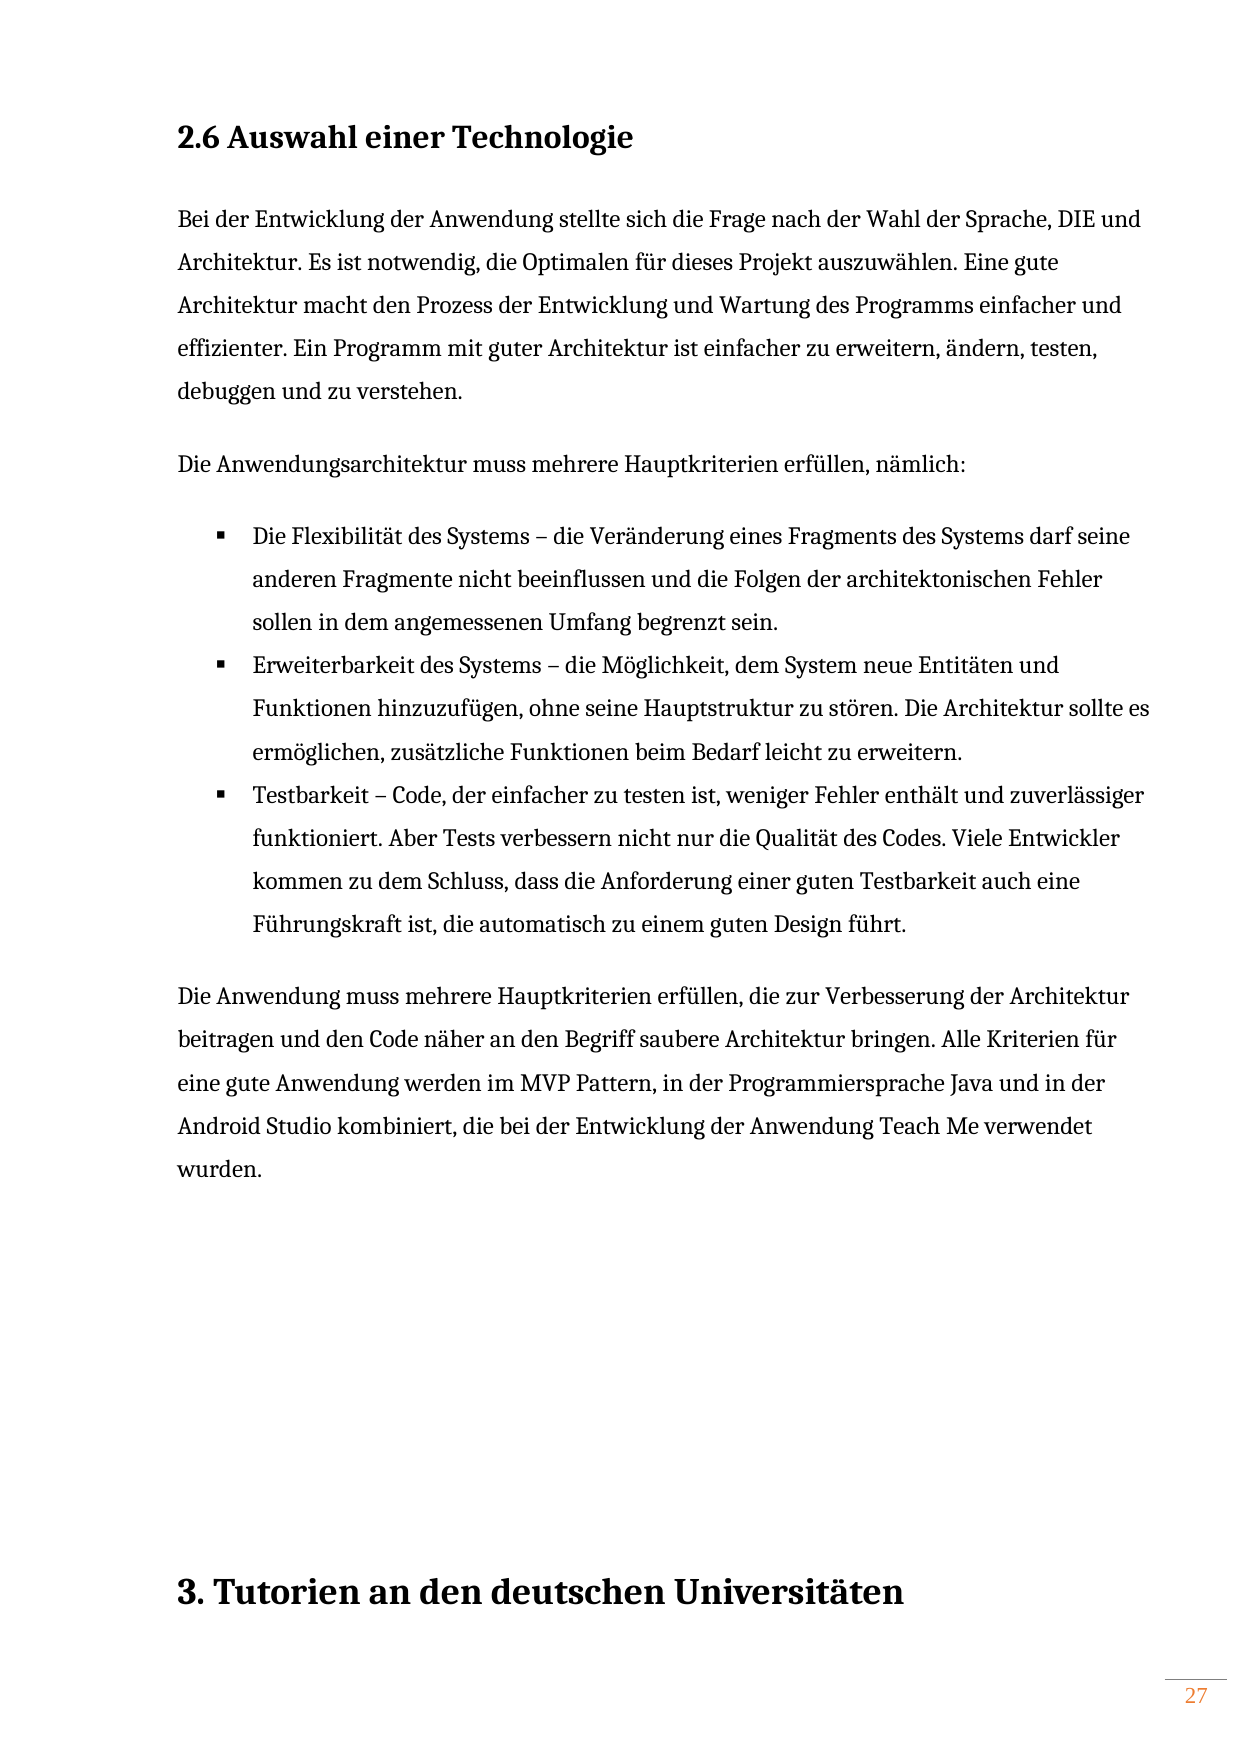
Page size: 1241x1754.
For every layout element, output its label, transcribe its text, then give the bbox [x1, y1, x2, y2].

list Erweiterbarkeit des Systems – die Möglichkeit, dem System neue Entitäten und Funktionen hinzuzufügen, ohne seine Hauptstruktur zu stören. Die Architektur sollte es ermöglichen, zusätzliche Funktionen beim Bedarf leicht zu erweitern. [215, 651, 1152, 766]
subtitle 2.6 Auswahl einer Technologie [177, 118, 1152, 156]
list Die Flexibilität des Systems – die Veränderung eines Fragments des Systems darf seine anderen Fragmente nicht beeinflussen und die Folgen der architektonischen Fehler sollen in dem angemessenen Umfang begrenzt sein. [215, 522, 1152, 637]
subtitle 3. Tutorien an den deutschen Universitäten [177, 1570, 1152, 1613]
text Bei der Entwicklung der Anwendung stellte sich die Frage nach der Wahl der Sprache, DIE und Architektur. Es ist notwendig, die Optimalen für dieses Projekt auszuwählen. Eine gute Architektur macht den Prozess der Entwicklung und Wartung des Programms einfacher und effizienter. Ein Programm mit guter Architektur ist einfacher zu erweitern, ändern, testen, debuggen und zu verstehen. [177, 205, 1152, 406]
text Die Anwendungsarchitektur muss mehrere Hauptkriterien erfüllen, nämlich: [177, 449, 1152, 478]
text Die Anwendung muss mehrere Hauptkriterien erfüllen, die zur Verbesserung der Architektur beitragen und den Code näher an den Begriff saubere Architektur bringen. Alle Kriterien für eine gute Anwendung werden im MVP Pattern, in der Programmiersprache Java und in der Android Studio kombiniert, die bei der Entwicklung der Anwendung Teach Me verwendet wurden. [177, 982, 1152, 1183]
list Testbarkeit – Code, der einfacher zu testen ist, weniger Fehler enthält und zuverlässiger funktioniert. Aber Tests verbessern nicht nur die Qualität des Codes. Viele Entwickler kommen zu dem Schluss, dass die Anforderung einer guten Testbarkeit auch eine Führungskraft ist, die automatisch zu einem guten Design führt. [215, 781, 1152, 939]
